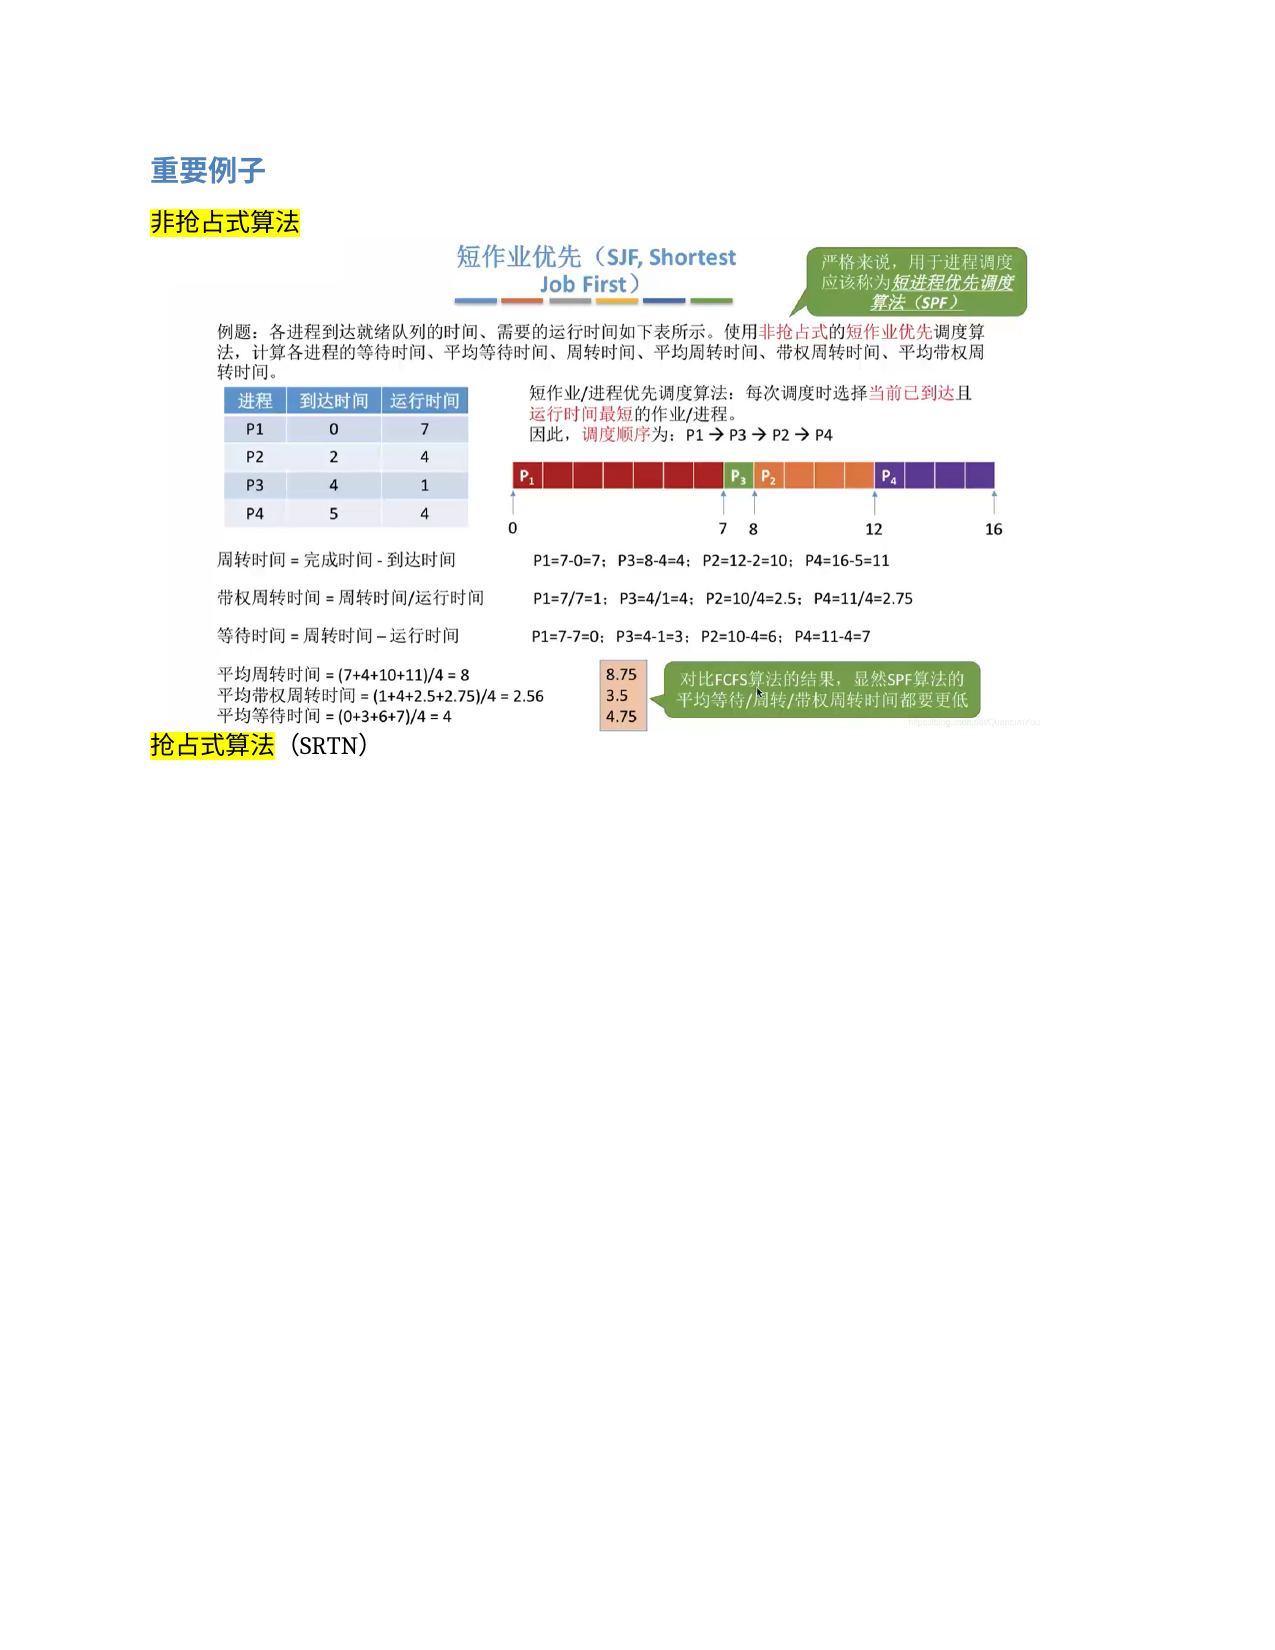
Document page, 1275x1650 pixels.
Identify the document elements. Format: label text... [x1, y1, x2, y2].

subtitle 重要例子 [150, 150, 1125, 190]
picture [168, 237, 1044, 732]
